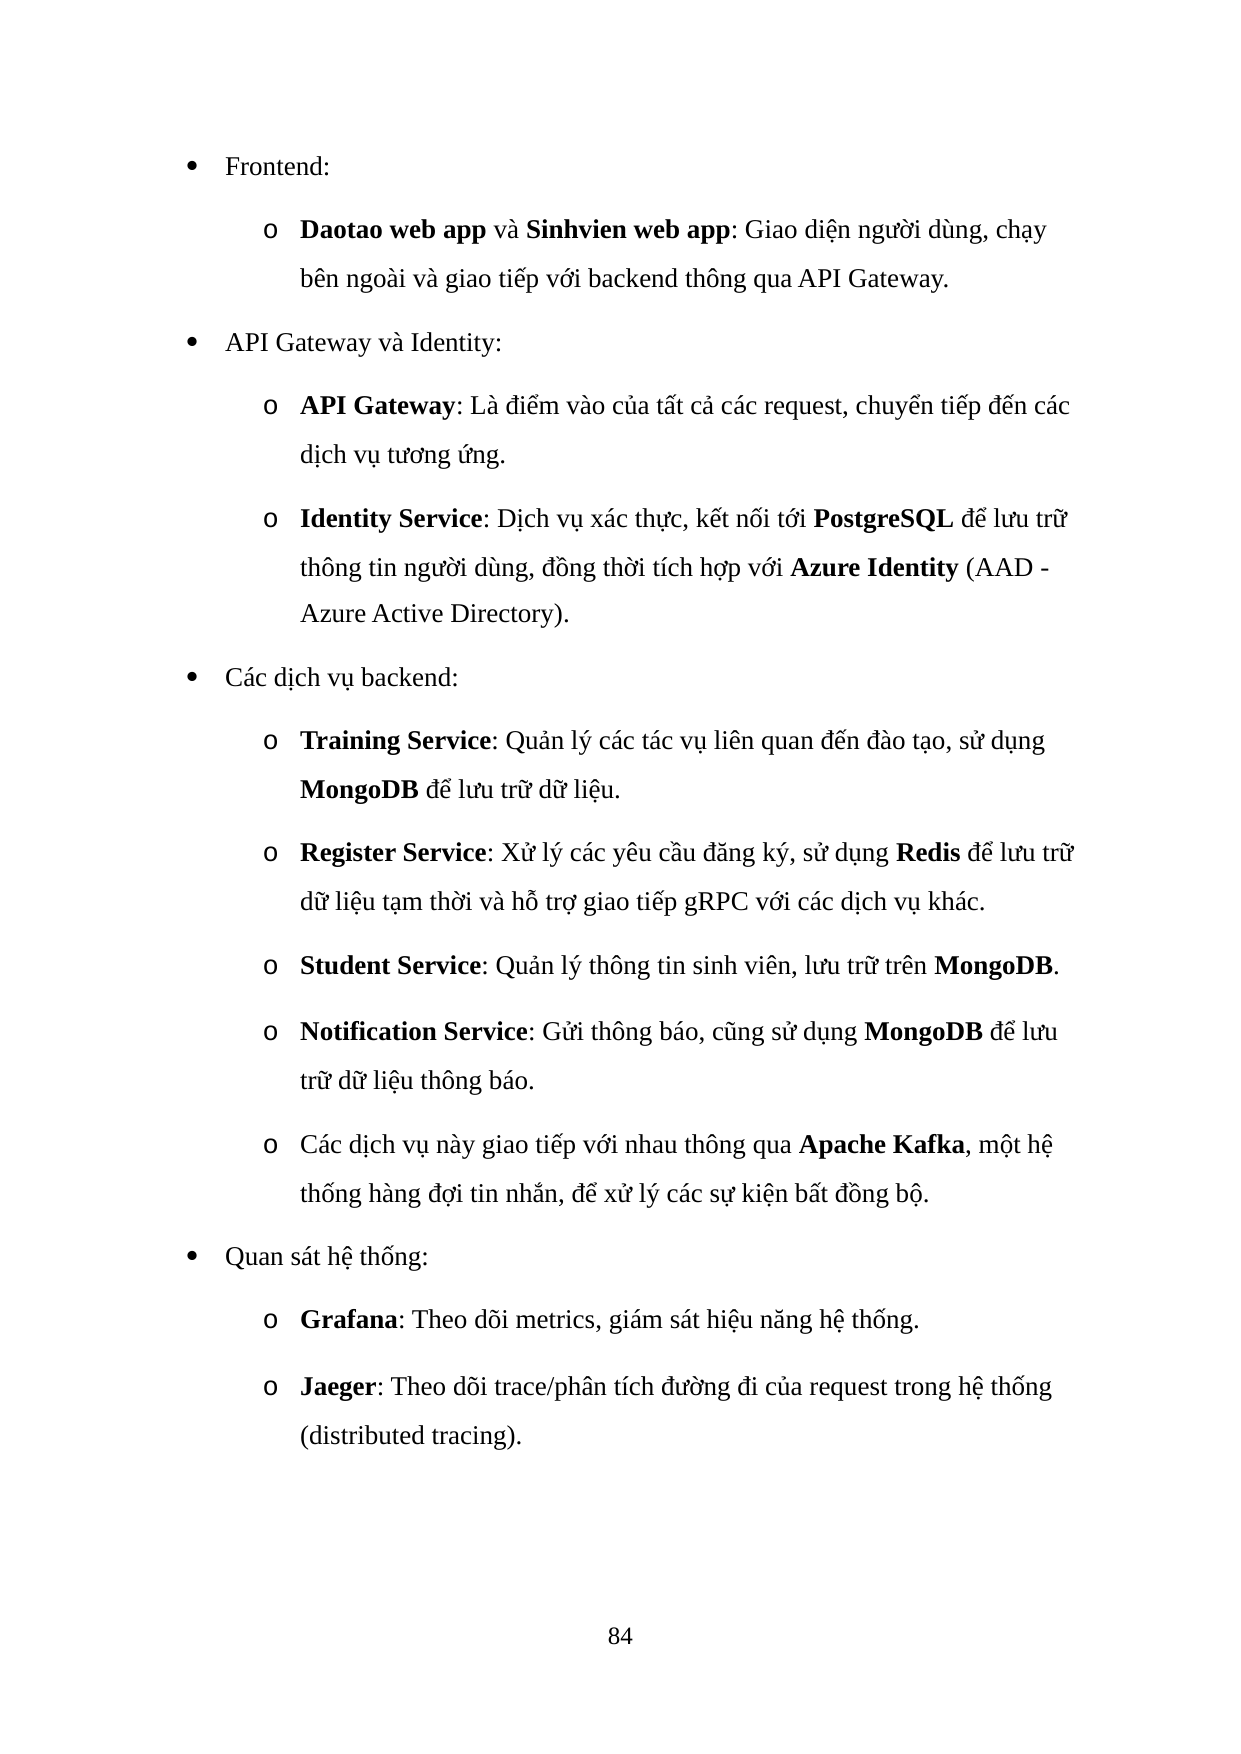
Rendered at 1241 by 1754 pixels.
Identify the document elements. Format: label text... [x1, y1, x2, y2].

list API Gateway: Là điểm vào của tất cả các request, chuyển tiếp đến các dịch vụ tương ứng. [262, 389, 1090, 469]
list Các dịch vụ backend: [187, 661, 1090, 692]
list API Gateway và Identity: [187, 326, 1090, 357]
list Notification Service: Gửi thông báo, cũng sử dụng MongoDB để lưu trữ dữ liệu thông báo. [262, 1016, 1090, 1096]
list Identity Service: Dịch vụ xác thực, kết nối tới PostgreSQL để lưu trữ thông tin người dùng, đồng thời tích hợp với Azure Identity (AAD - Azure Active Directory). [262, 502, 1090, 628]
list Register Service: Xử lý các yêu cầu đăng ký, sử dụng Redis để lưu trữ dữ liệu tạm thời và hỗ trợ giao tiếp gRPC với các dịch vụ khác. [262, 836, 1090, 917]
list Training Service: Quản lý các tác vụ liên quan đến đào tạo, sử dụng MongoDB để lưu trữ dữ liệu. [262, 724, 1090, 804]
list Student Service: Quản lý thông tin sinh viên, lưu trữ trên MongoDB. [262, 949, 1090, 982]
list Daotao web app và Sinhvien web app: Giao diện người dùng, chạy bên ngoài và giao tiếp với backend thông qua API Gateway. [262, 213, 1090, 294]
list Các dịch vụ này giao tiếp với nhau thông qua Apache Kafka, một hệ thống hàng đợi tin nhắn, để xử lý các sự kiện bất đồng bộ. [262, 1128, 1090, 1208]
list Jaeger: Theo dõi trace/phân tích đường đi của request trong hệ thống (distributed tracing). [262, 1370, 1090, 1451]
list Frontend: [187, 150, 1090, 181]
list Grafana: Theo dõi metrics, giám sát hiệu năng hệ thống. [262, 1304, 1090, 1337]
list Quan sát hệ thống: [187, 1240, 1090, 1271]
